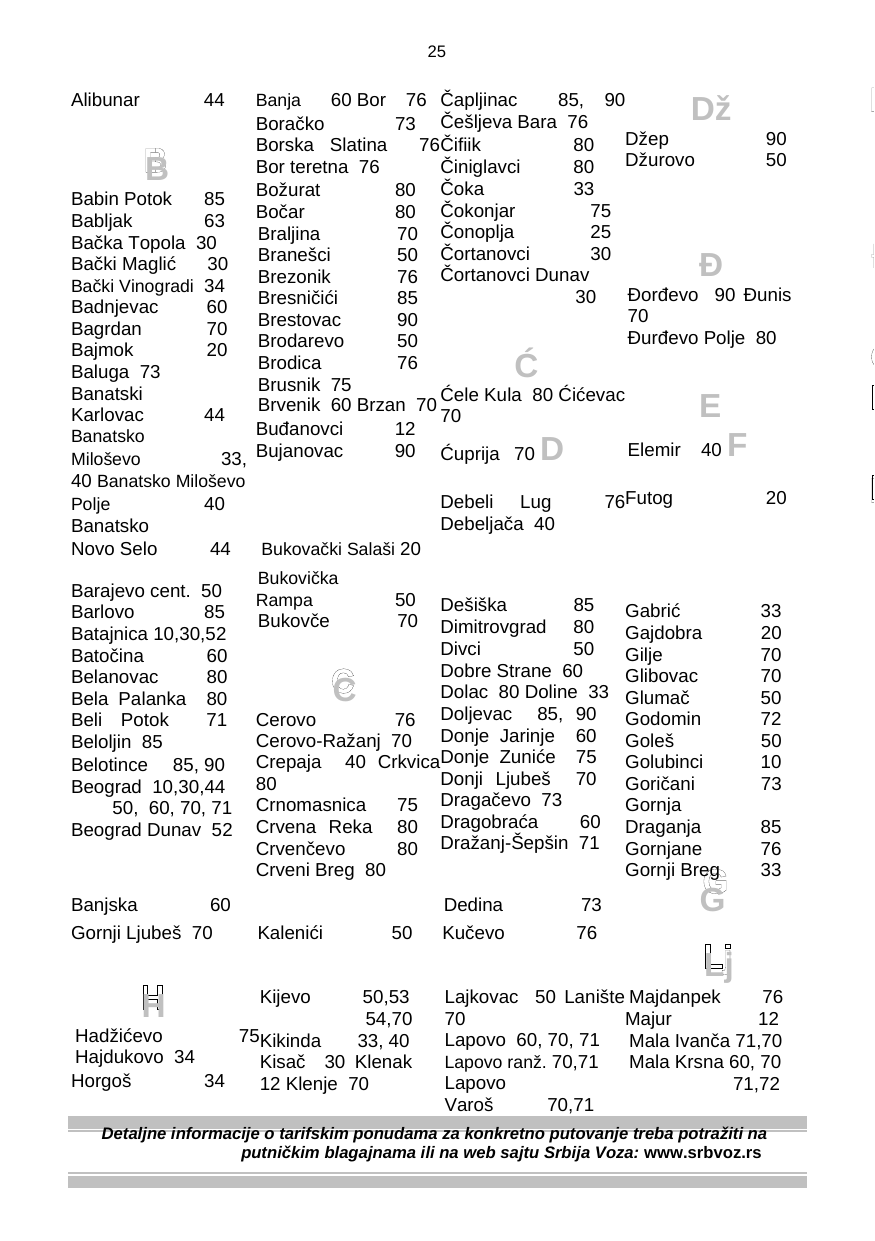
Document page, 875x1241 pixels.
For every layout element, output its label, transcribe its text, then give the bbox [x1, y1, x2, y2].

table_header 33 20 70 70 50 72 50 10 73 85 76 33 [760, 568, 787, 881]
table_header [440, 89, 625, 537]
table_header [71, 986, 259, 1116]
text Novo Selo 44 Bukovački Salaši 20 [71, 537, 803, 559]
table_header Gabrić Gajdobra Gilje Glibovac Glumač Godomin Goleš Golubinci Goričani Gornja Draganja Gornjane Gornji Breg [625, 568, 760, 881]
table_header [260, 986, 444, 1116]
table_header Barajevo cent. 50 Barlovo 85 Batajnica 10,30,52 Batočina 60 Belanovac 80 Bela Palanka 80 Beli Potok 71 Beloljin 85 Belotince 85, 90 Beograd 10,30,44 50, 60, 70, 71 Beograd Dunav 52 [71, 568, 256, 881]
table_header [625, 986, 874, 1116]
subtitle Lj [704, 945, 803, 983]
text Banjska 60 Dedina 73 G [71, 881, 803, 919]
text Gornji Ljubeš 70 Kalenići 50 Kučevo 76 [71, 921, 803, 943]
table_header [256, 89, 440, 537]
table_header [625, 89, 792, 537]
table_header Bukovička Rampa 50 Bukovče 70 C Cerovo 76 Cerovo-Ražanj 70 Crepaja 40 Crkvica 80 Crnomasnica 75 Crvena Reka 80 Crvenčevo 80 Crveni Breg 80 [256, 568, 440, 881]
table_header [444, 986, 625, 1116]
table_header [71, 89, 256, 537]
table_header Dešiška 85 Dimitrovgrad 80 Divci 50 Dobre Strane 60 Dolac 80 Doline 33 Doljevac 85, 90 Donje Jarinje 60 Donje Zuniće 75 Donji Ljubeš 70 Dragačevo 73 Dragobraća 60 Dražanj-Šepšin 71 [440, 568, 625, 881]
